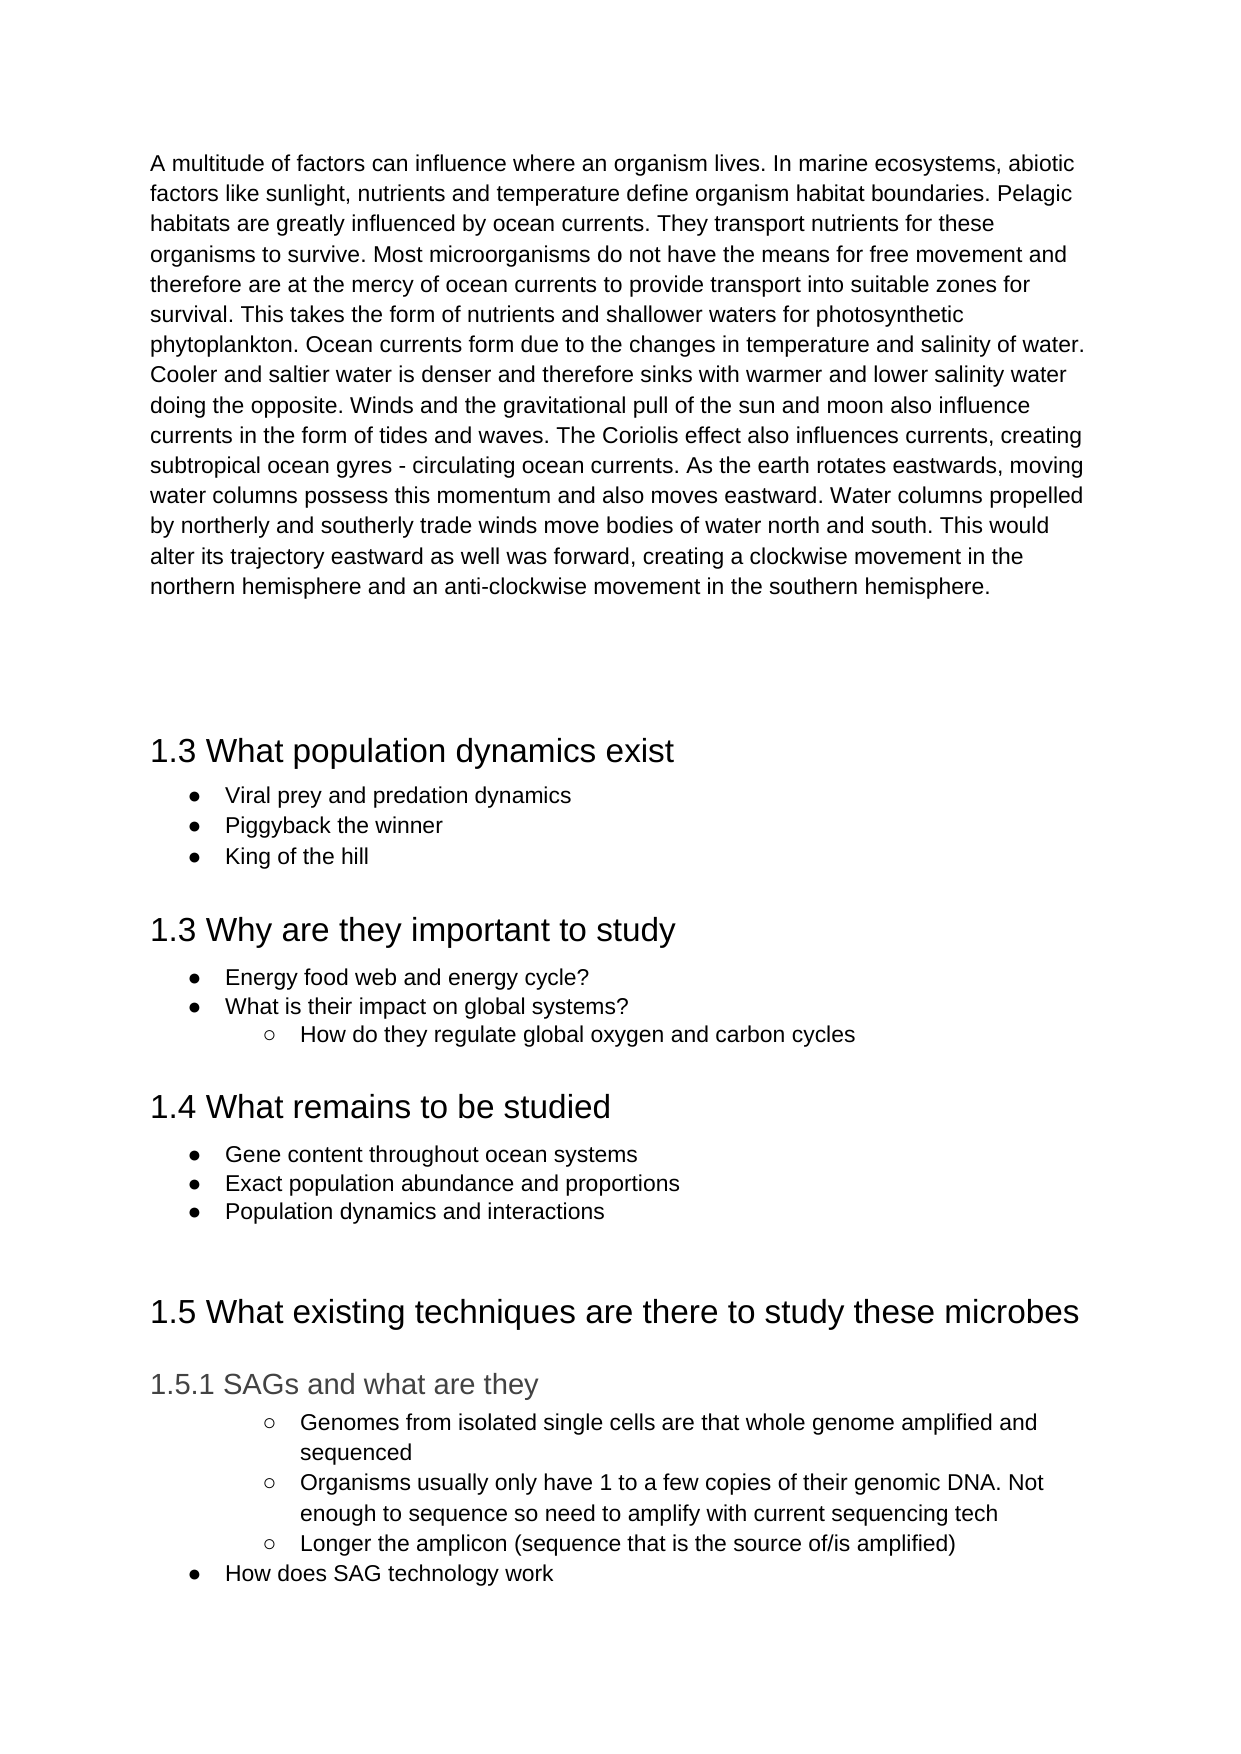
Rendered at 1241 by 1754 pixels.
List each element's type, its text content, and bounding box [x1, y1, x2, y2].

list How does SAG technology work [187, 1560, 1090, 1586]
list Piggyback the winner [187, 812, 1090, 839]
text A multitude of factors can influence where an organism lives. In marine ecosystems, abiotic factors like sunlight, nutrients and temperature define organism habitat boundaries. Pelagic habitats are greatly influenced by ocean currents. They transport nutrients for these organisms to survive. Most microorganisms do not have the means for free movement and therefore are at the mercy of ocean currents to provide transport into suitable zones for survival. This takes the form of nutrients and shallower waters for photosynthetic phytoplankton. Ocean currents form due to the changes in temperature and salinity of water. Cooler and saltier water is denser and therefore sinks with warmer and lower salinity water doing the opposite. Winds and the gravitational pull of the sun and moon also influence currents in the form of tides and waves. The Coriolis effect also influences currents, creating subtropical ocean gyres - circulating ocean currents. As the earth rotates eastwards, moving water columns possess this momentum and also moves eastward. Water columns propelled by northerly and southerly trade winds move bodies of water north and south. This would alter its trajectory eastward as well was forward, creating a clockwise movement in the northern hemisphere and an anti-clockwise movement in the southern hemisphere. [150, 150, 1090, 599]
list Viral prey and predation dynamics [187, 782, 1090, 808]
list Organisms usually only have 1 to a few copies of their genomic DNA. Not enough to sequence so need to amplify with current sequencing tech [262, 1469, 1090, 1526]
list Population dynamics and interactions [187, 1198, 1090, 1224]
list Energy food web and energy cycle? [187, 964, 1090, 991]
subtitle 1.3 Why are they important to study [150, 910, 1090, 949]
subtitle 1.5.1 SAGs and what are they [150, 1367, 1090, 1401]
list Genomes from isolated single cells are that whole genome amplified and sequenced [262, 1409, 1090, 1466]
subtitle 1.3 What population dynamics exist [150, 731, 1090, 770]
list Longer the amplicon (sequence that is the source of/is amplified) [262, 1530, 1090, 1556]
subtitle 1.5 What existing techniques are there to study these microbes [150, 1292, 1090, 1331]
list What is their impact on global systems? [187, 993, 1090, 1019]
list Exact population abundance and proportions [187, 1169, 1090, 1196]
subtitle 1.4 What remains to be studied [150, 1087, 1090, 1126]
list Gene content throughout ocean systems [187, 1141, 1090, 1167]
list King of the hill [187, 843, 1090, 869]
list How do they regulate global oxygen and carbon cycles [262, 1021, 1090, 1047]
